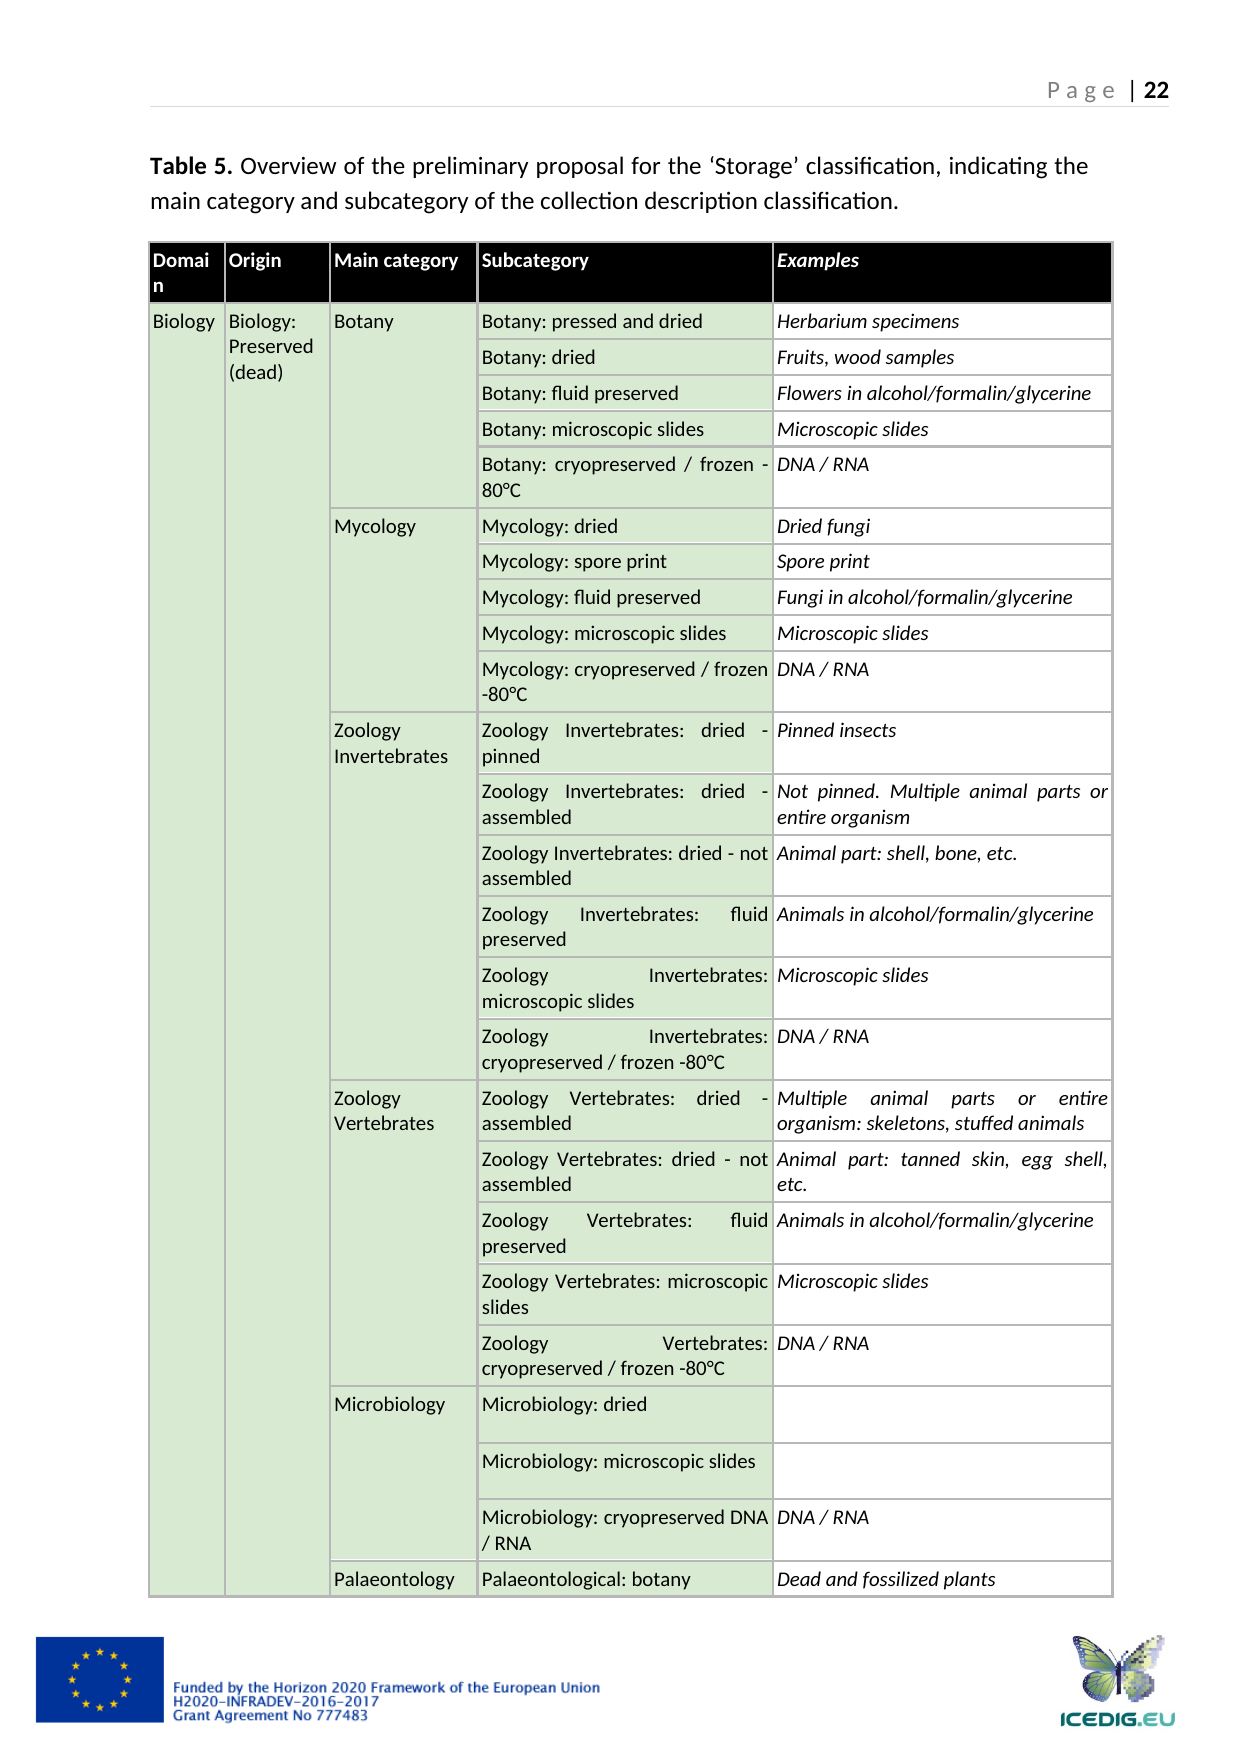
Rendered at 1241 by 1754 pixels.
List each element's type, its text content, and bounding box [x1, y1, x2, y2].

table_cell Zoology Vertebrates: dried - assembled [479, 1081, 772, 1140]
table_cell Botany [331, 304, 476, 507]
table_cell Botany: fluid preserved [479, 376, 772, 409]
table_cell [774, 1444, 1111, 1498]
table_cell Mycology: cryopreserved / frozen -80°C [479, 652, 772, 711]
table_cell Animal part: tanned skin, egg shell, etc. [774, 1142, 1111, 1201]
table_cell Microbiology [331, 1387, 476, 1559]
table_cell DNA / RNA [774, 1500, 1111, 1559]
table_cell Dried fungi [774, 509, 1111, 542]
table_cell Pinned insects [774, 713, 1111, 772]
table_header Origin [226, 243, 329, 302]
table_cell DNA / RNA [774, 1020, 1111, 1079]
table_cell Spore print [774, 545, 1111, 578]
table_cell Flowers in alcohol/formalin/glycerine [774, 376, 1111, 409]
table_cell Animals in alcohol/formalin/glycerine [774, 897, 1111, 956]
table_cell Zoology Invertebrates: microscopic slides [479, 958, 772, 1017]
table_cell Biology: Preserved (dead) [226, 304, 329, 1595]
table_cell Palaeontology [331, 1562, 476, 1595]
table_cell Zoology Invertebrates [331, 713, 476, 1079]
table_cell Microscopic slides [774, 1265, 1111, 1324]
table_cell Botany: cryopreserved / frozen -80°C [479, 448, 772, 507]
table_cell Zoology Invertebrates: dried - pinned [479, 713, 772, 772]
table_cell Microscopic slides [774, 412, 1111, 445]
table_cell DNA / RNA [774, 652, 1111, 711]
table_cell Zoology Invertebrates: dried - not assembled [479, 836, 772, 895]
picture [1058, 1623, 1176, 1741]
table_cell Biology [150, 304, 224, 1595]
table_header Domain [150, 243, 224, 302]
table_cell Zoology Vertebrates: microscopic slides [479, 1265, 772, 1324]
table_cell Microscopic slides [774, 958, 1111, 1017]
table_cell Microbiology: dried [479, 1387, 772, 1442]
picture [13, 1617, 617, 1740]
table_cell Zoology Vertebrates: cryopreserved / frozen -80°C [479, 1326, 772, 1385]
table_cell Not pinned. Multiple animal parts or entire organism [774, 775, 1111, 834]
table_cell Mycology: spore print [479, 545, 772, 578]
table_header Subcategory [479, 243, 772, 302]
table_cell Zoology Vertebrates: dried - not assembled [479, 1142, 772, 1201]
table_cell Microscopic slides [774, 616, 1111, 650]
table_cell Botany: pressed and dried [479, 304, 772, 338]
table_cell Zoology Invertebrates: fluid preserved [479, 897, 772, 956]
table_cell Mycology: microscopic slides [479, 616, 772, 650]
table_cell Zoology Vertebrates [331, 1081, 476, 1385]
table_cell [774, 1387, 1111, 1442]
text Table 5. Overview of the preliminary proposal for the ‘Storage’ classification, indicating the main category and subcategory of the collection description classification. [150, 150, 1090, 216]
table_cell Mycology: dried [479, 509, 772, 542]
table_cell Botany: microscopic slides [479, 412, 772, 445]
table_cell DNA / RNA [774, 1326, 1111, 1385]
table_cell Dead and fossilized plants [774, 1562, 1111, 1595]
table_cell Zoology Invertebrates: cryopreserved / frozen -80°C [479, 1020, 772, 1079]
table_cell Microbiology: cryopreserved DNA / RNA [479, 1500, 772, 1559]
table_cell Animals in alcohol/formalin/glycerine [774, 1203, 1111, 1262]
table_cell Zoology Invertebrates: dried - assembled [479, 775, 772, 834]
table_cell Mycology [331, 509, 476, 711]
table_cell Animal part: shell, bone, etc. [774, 836, 1111, 895]
table_cell Multiple animal parts or entire organism: skeletons, stuffed animals [774, 1081, 1111, 1140]
table_cell Palaeontological: botany [479, 1562, 772, 1595]
table_cell Zoology Vertebrates: fluid preserved [479, 1203, 772, 1262]
table_cell Fruits, wood samples [774, 340, 1111, 374]
table_cell Herbarium specimens [774, 304, 1111, 338]
table_cell Fungi in alcohol/formalin/glycerine [774, 580, 1111, 614]
table_header Main category [331, 243, 476, 302]
table_cell Mycology: fluid preserved [479, 580, 772, 614]
table_cell Botany: dried [479, 340, 772, 374]
table_header Examples [774, 243, 1111, 302]
table_cell DNA / RNA [774, 448, 1111, 507]
table_cell Microbiology: microscopic slides [479, 1444, 772, 1498]
